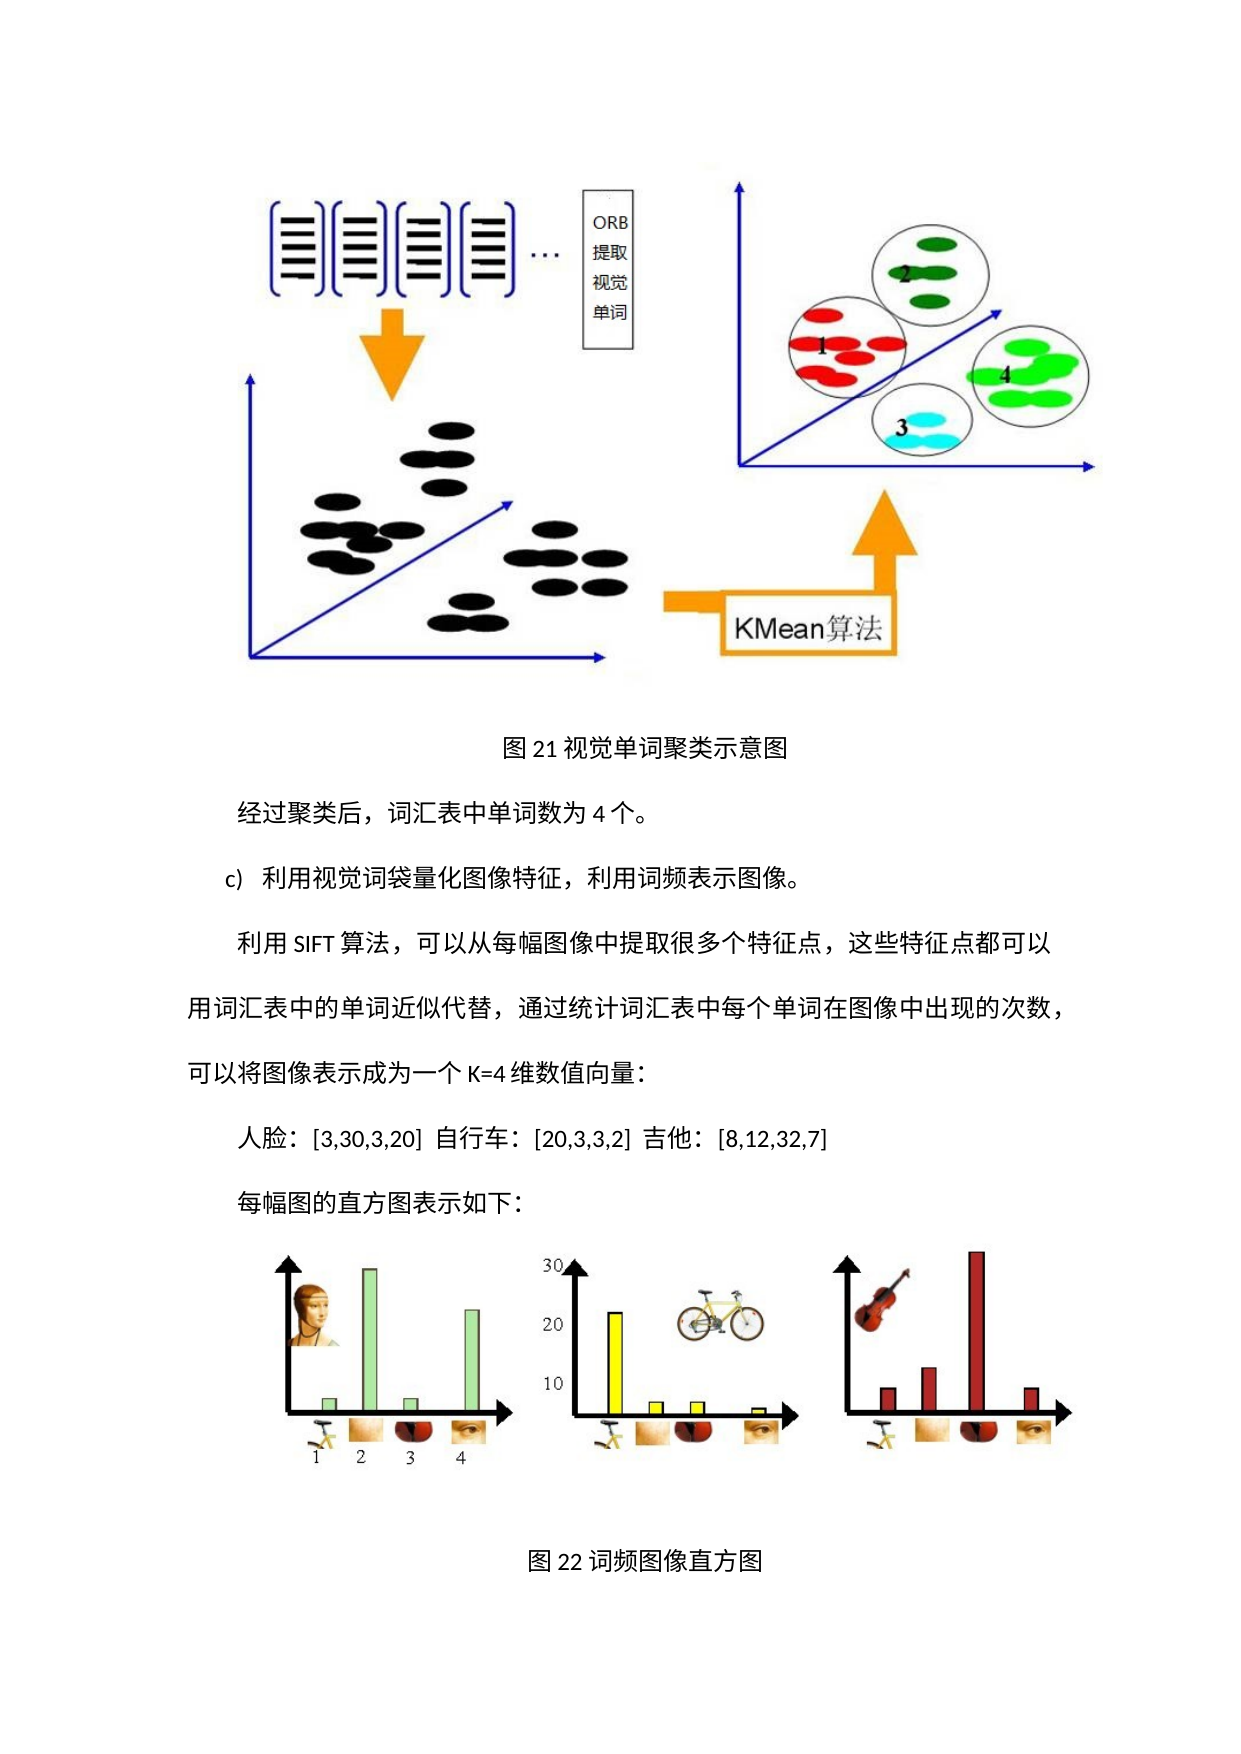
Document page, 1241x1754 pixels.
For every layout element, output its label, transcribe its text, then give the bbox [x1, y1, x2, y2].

list 图22 词频图像直方图 [187, 1527, 1053, 1592]
list 利用SIFT算法，可以从每幅图像中提取很多个特征点，这些特征点都可以用词汇表中的单词近似代替，通过统计词汇表中每个单词在图像中出现的次数，可以将图像表示成为一个K=4维数值向量： [187, 909, 1053, 1104]
list 图21 视觉单词聚类示意图 [187, 714, 1053, 779]
list 每幅图的直方图表示如下： [187, 1169, 1053, 1234]
list 经过聚类后，词汇表中单词数为4个。 [187, 779, 1053, 844]
picture [237, 1234, 1103, 1495]
list 人脸：[3,30,3,20] 自行车：[20,3,3,2] 吉他：[8,12,32,7] [187, 1104, 1053, 1169]
list 利用视觉词袋量化图像特征，利用词频表示图像。 [225, 844, 1053, 909]
picture [237, 162, 1103, 708]
